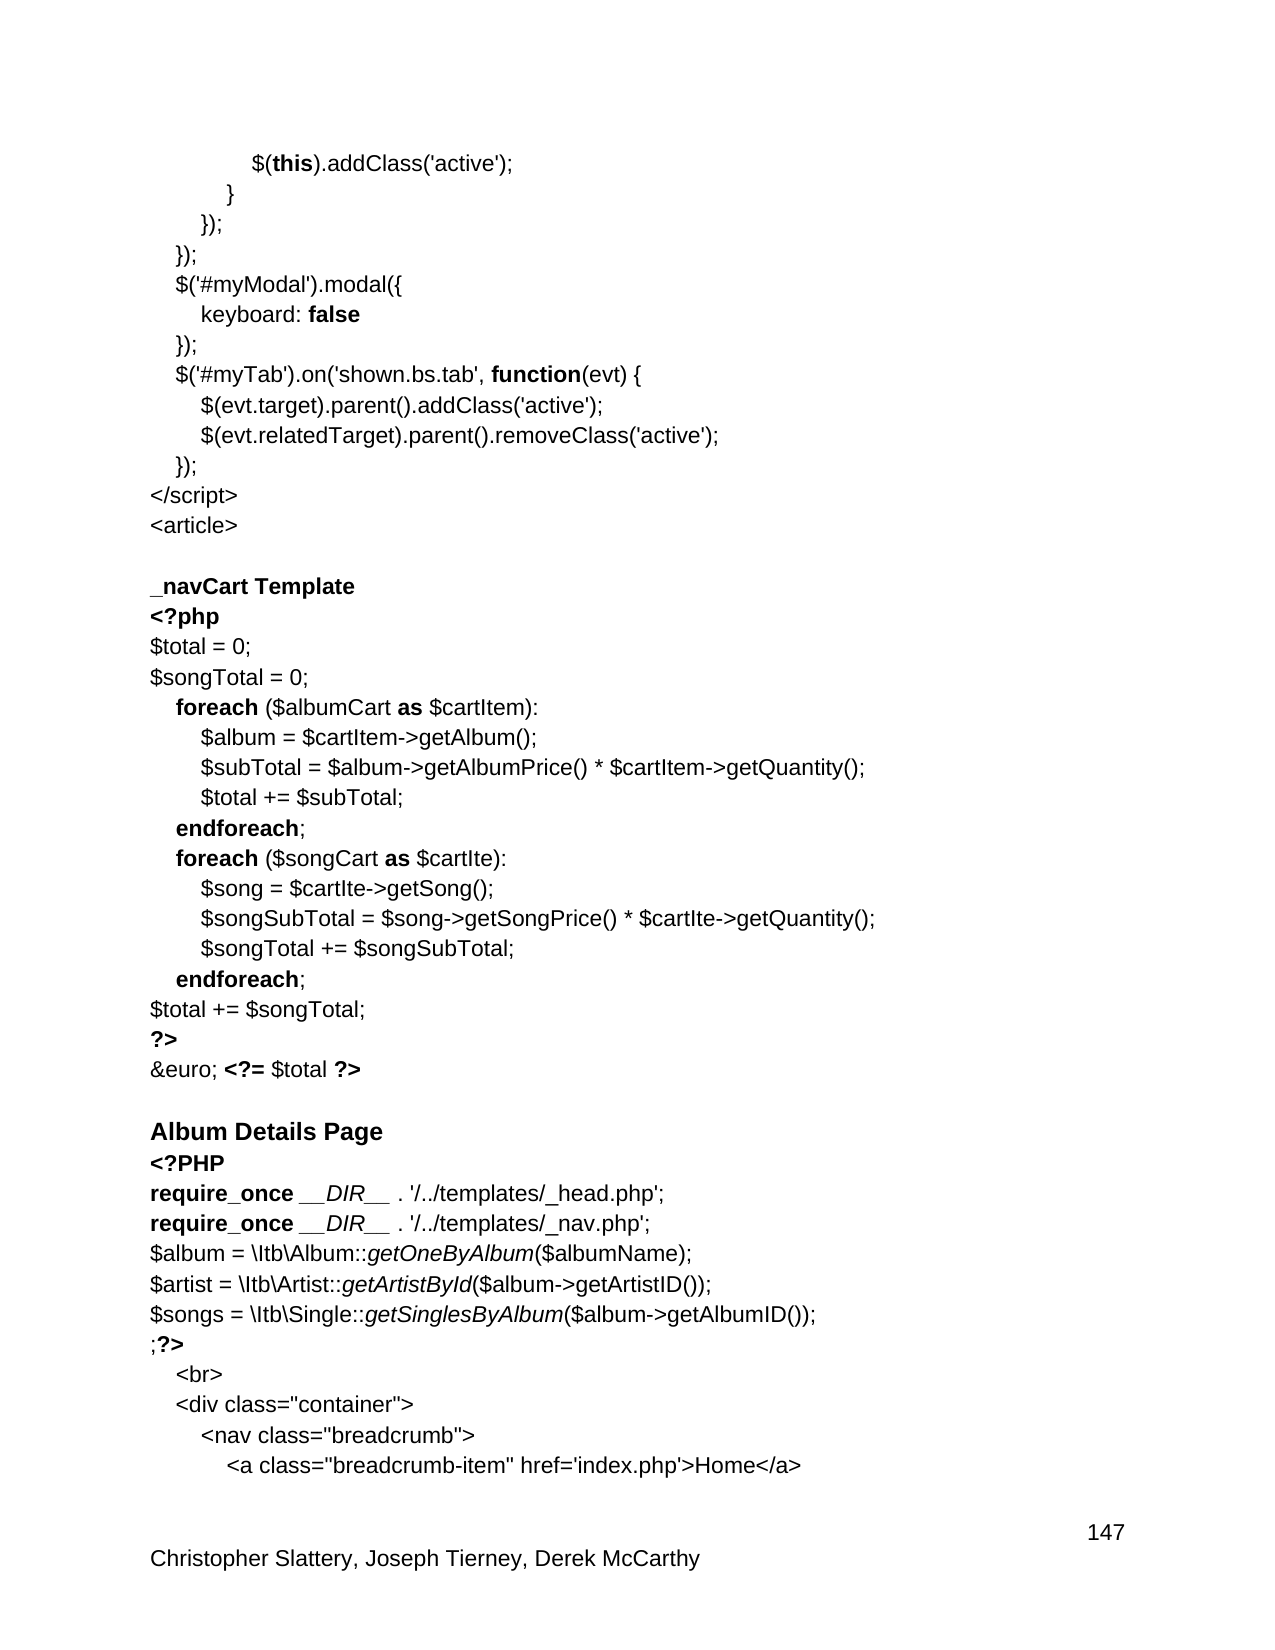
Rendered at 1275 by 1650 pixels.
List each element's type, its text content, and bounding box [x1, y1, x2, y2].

text Album Details Page [150, 1117, 1125, 1145]
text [150, 1150, 1125, 1478]
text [150, 150, 1125, 539]
text _navCart Template <?php $total = 0; $songTotal = 0; foreach ($albumCart as $cartItem): $album = $cartItem->getAlbum(); $subTotal = $album->getAlbumPrice() * $cartItem->getQuantity(); $total += $subTotal; endforeach; foreach ($songCart as $cartIte): $song = $cartIte->getSong(); $songSubTotal = $song->getSongPrice() * $cartIte->getQuantity(); $songTotal += $songSubTotal; endforeach; $total += $songTotal; ?> &euro; <?= $total ?> [150, 573, 1125, 1083]
